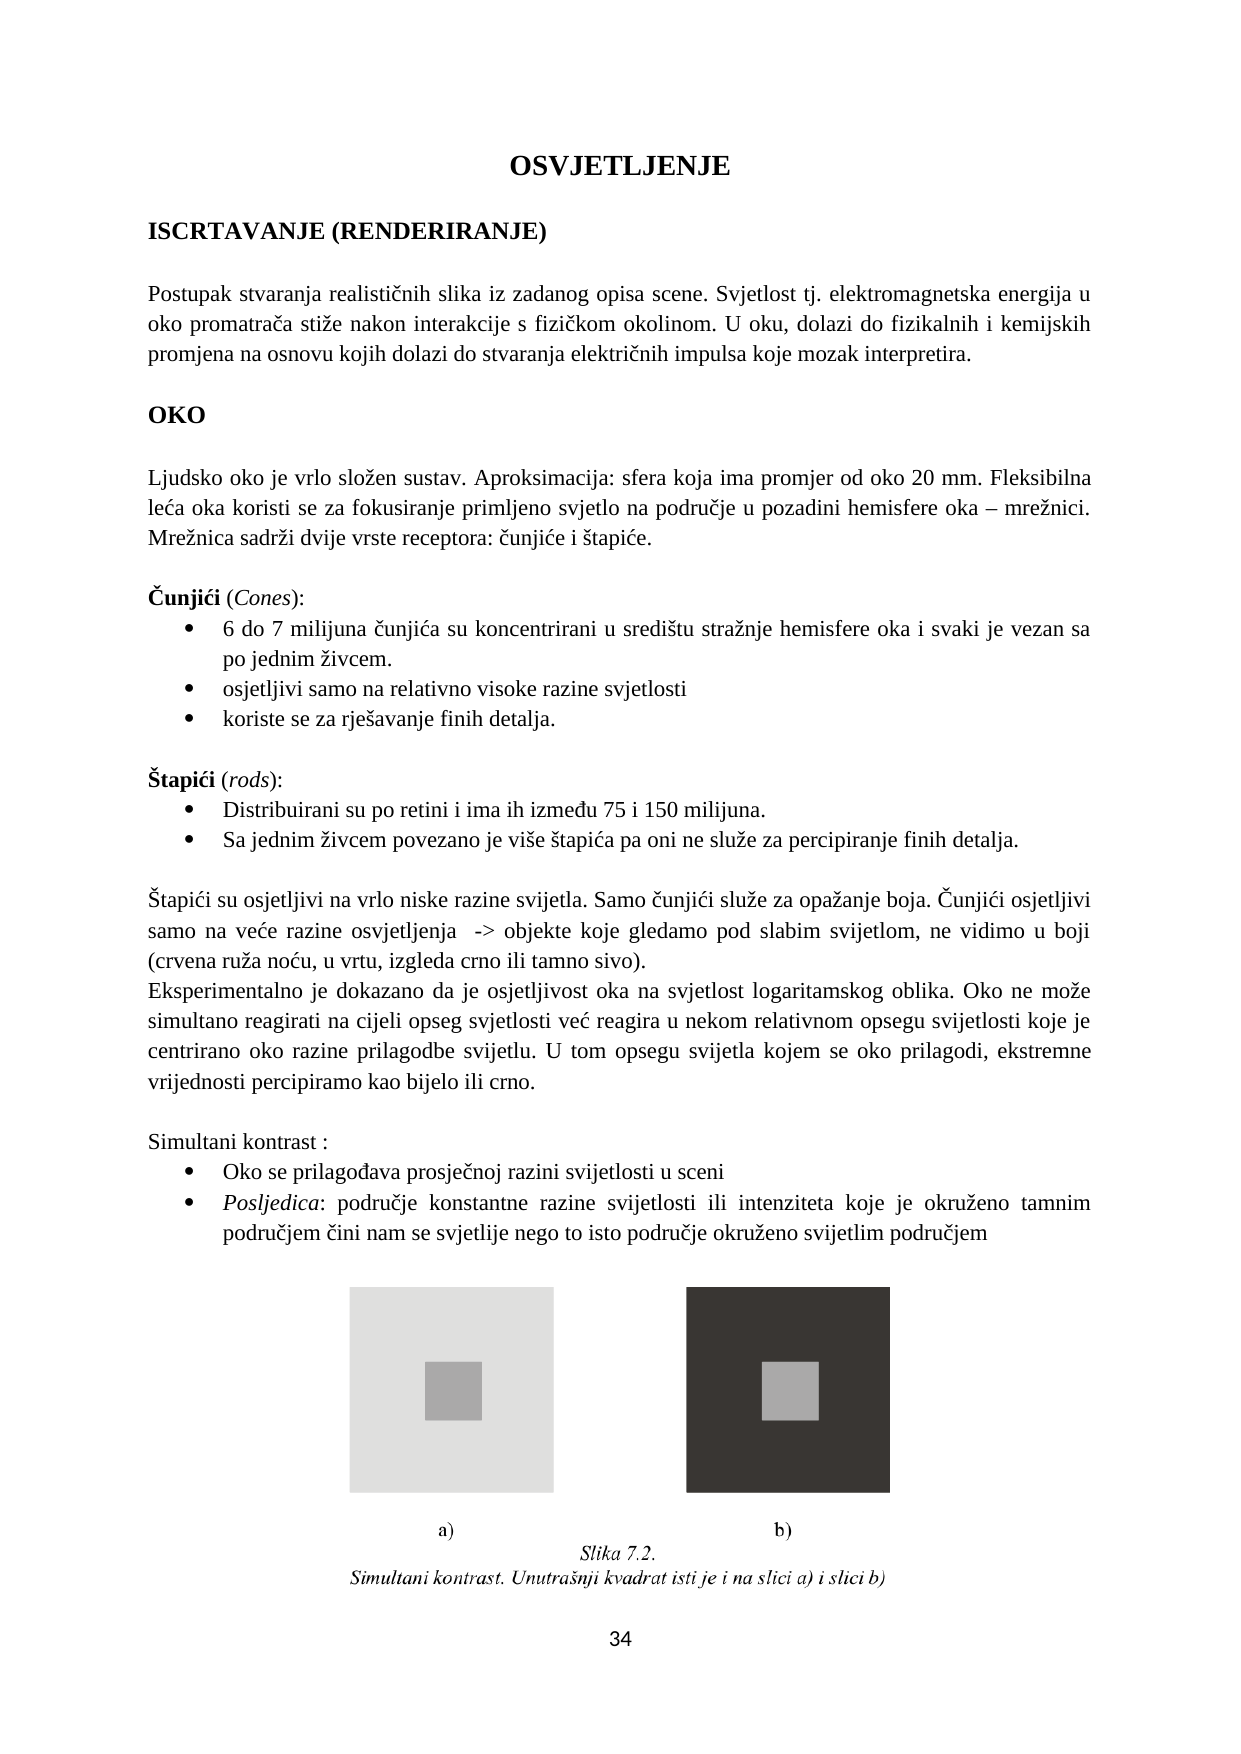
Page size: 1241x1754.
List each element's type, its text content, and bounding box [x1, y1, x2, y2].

list Distribuirani su po retini i ima ih između 75 i 150 milijuna. [185, 796, 1093, 822]
text OKO [148, 400, 1093, 429]
text Ljudsko oko je vrlo složen sustav. Aproksimacija: sfera koja ima promjer od oko 20 mm. Fleksibilna leća oka koristi se za fokusiranje primljeno svjetlo na područje u pozadini hemisfere oka – mrežnici. Mrežnica sadrži dvije vrste receptora: čunjiće i štapiće. [148, 464, 1093, 550]
text Štapići su osjetljivi na vrlo niske razine svijetla. Samo čunjići služe za opažanje boja. Čunjići osjetljivi samo na veće razine osvjetljenja -> objekte koje gledamo pod slabim svijetlom, ne vidimo u boji (crvena ruža noću, u vrtu, izgleda crno ili tamno sivo). [148, 887, 1093, 973]
text Eksperimentalno je dokazano da je osjetljivost oka na svjetlost logaritamskog oblika. Oko ne može simultano reagirati na cijeli opseg svjetlosti već reagira u nekom relativnom opsegu svijetlosti koje je centrirano oko razine prilagodbe svijetlu. U tom opsegu svijetla kojem se oko prilagodi, ekstremne vrijednosti percipiramo kao bijelo ili crno. [148, 977, 1093, 1094]
list koriste se za rješavanje finih detalja. [185, 705, 1093, 732]
text Čunjići (Cones): [148, 584, 1093, 611]
text ISCRTAVANJE (RENDERIRANJE) [148, 216, 1093, 245]
text OSVJETLJENJE [148, 148, 1093, 181]
list Sa jednim živcem povezano je više štapića pa oni ne služe za percipiranje finih detalja. [185, 826, 1093, 852]
list Oko se prilagođava prosječnoj razini svijetlosti u sceni [185, 1158, 1093, 1185]
list 6 do 7 milijuna čunjića su koncentrirani u središtu stražnje hemisfere oka i svaki je vezan sa po jednim živcem. [185, 615, 1093, 671]
picture [341, 1279, 899, 1592]
list Posljedica: područje konstantne razine svijetlosti ili intenziteta koje je okruženo tamnim područjem čini nam se svjetlije nego to isto područje okruženo svijetlim područjem [185, 1189, 1093, 1245]
text Postupak stvaranja realističnih slika iz zadanog opisa scene. Svjetlost tj. elektromagnetska energija u oko promatrača stiže nakon interakcije s fizičkom okolinom. U oku, dolazi do fizikalnih i kemijskih promjena na osnovu kojih dolazi do stvaranja električnih impulsa koje mozak interpretira. [148, 279, 1093, 366]
text Štapići (rods): [148, 766, 1093, 792]
text Simultani kontrast : [148, 1128, 1093, 1154]
list osjetljivi samo na relativno visoke razine svjetlosti [185, 675, 1093, 701]
